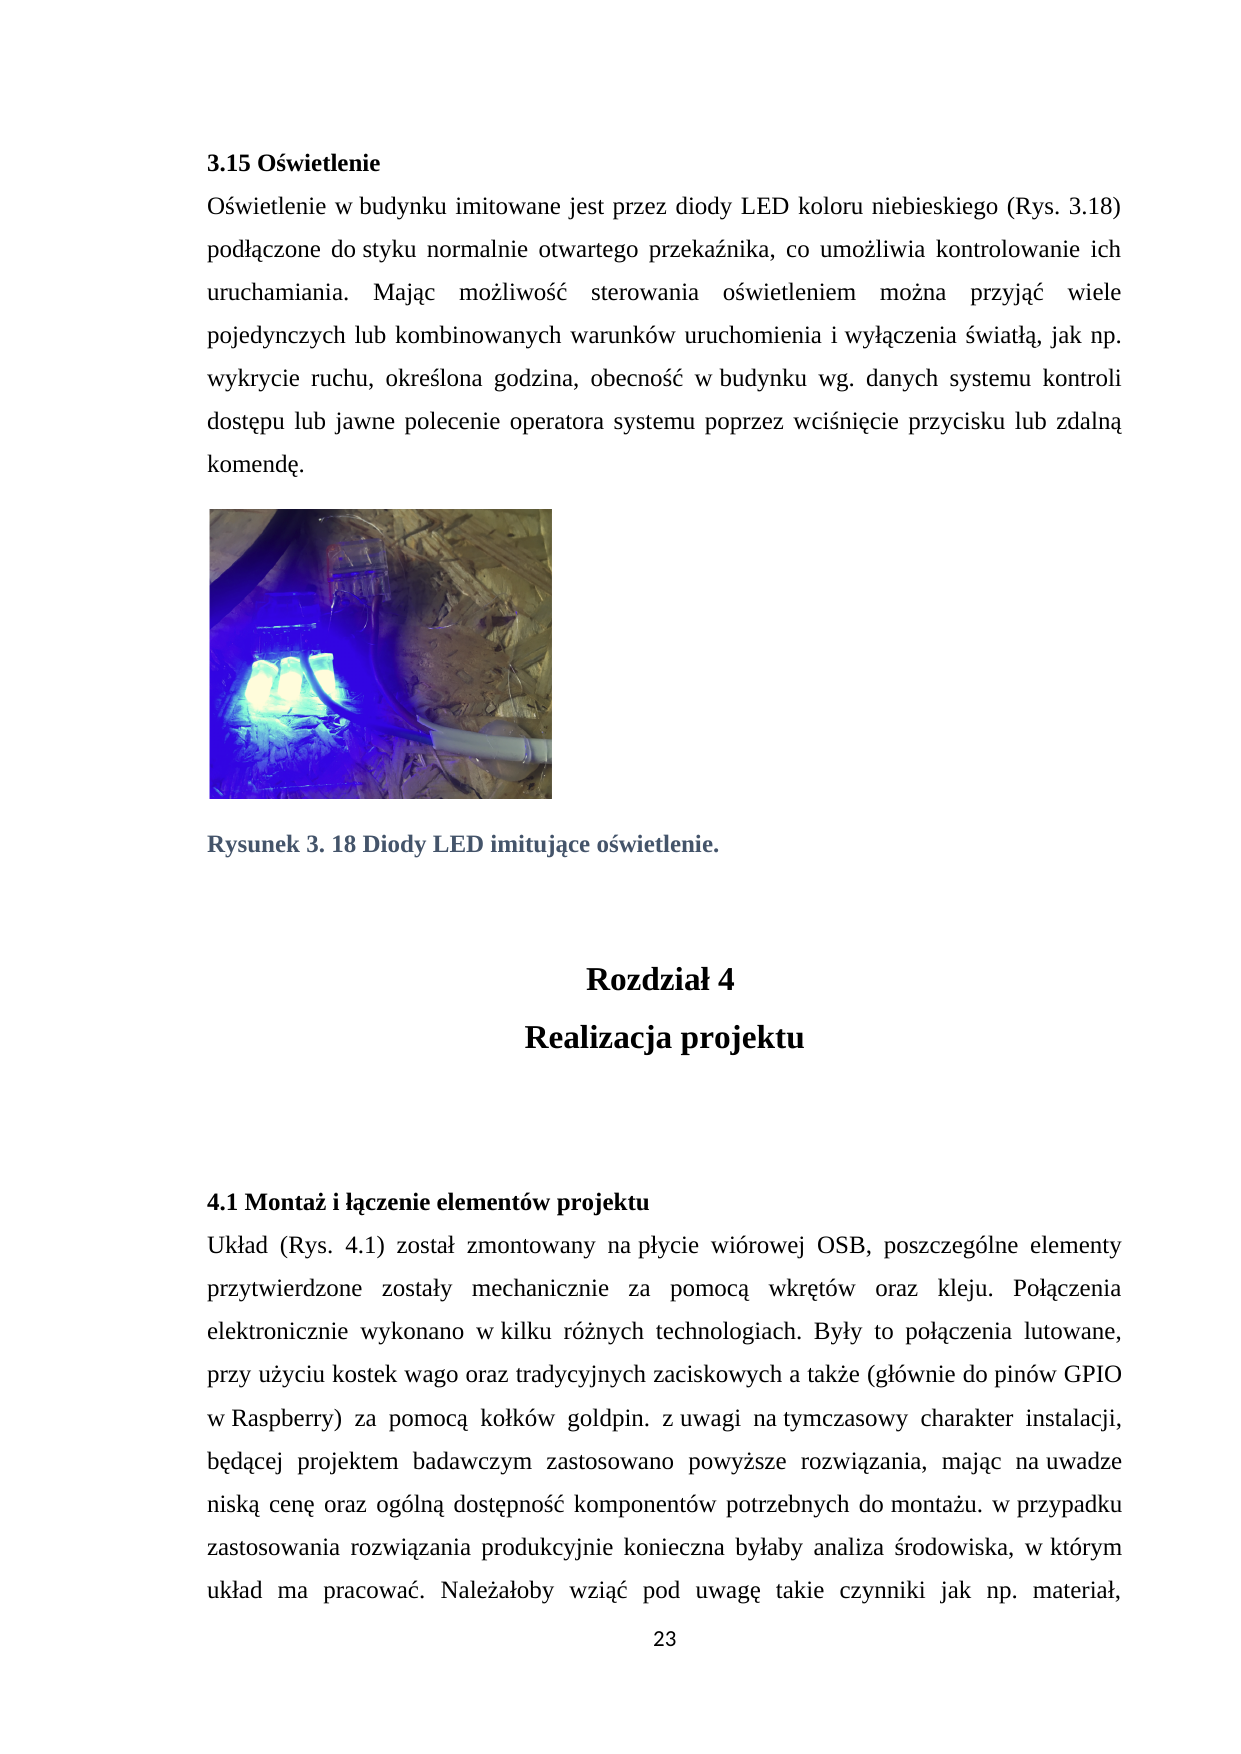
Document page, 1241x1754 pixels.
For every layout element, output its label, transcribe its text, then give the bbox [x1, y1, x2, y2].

text Oświetlenie w budynku imitowane jest przez diody LED koloru niebieskiego (Rys. 3.18) podłączone do styku normalnie otwartego przekaźnika, co umożliwia kontrolowanie ich uruchamiania. Mając możliwość sterowania oświetleniem można przyjąć wiele pojedynczych lub kombinowanych warunków uruchomienia i wyłączenia światłą, jak np. wykrycie ruchu, określona godzina, obecność w budynku wg. danych systemu kontroli dostępu lub jawne polecenie operatora systemu poprzez wciśnięcie przycisku lub zdalną komendę. [207, 191, 1122, 478]
subtitle 4.1 Montaż i łączenie elementów projektu [207, 1187, 1122, 1216]
text Rysunek 3. 18 Diody LED imitujące oświetlenie. [207, 829, 1122, 858]
picture [206, 509, 554, 799]
subtitle 3.15 Oświetlenie [207, 148, 1122, 176]
subtitle Rozdział 4 Realizacja projektu [207, 960, 1122, 1056]
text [207, 1230, 1122, 1604]
